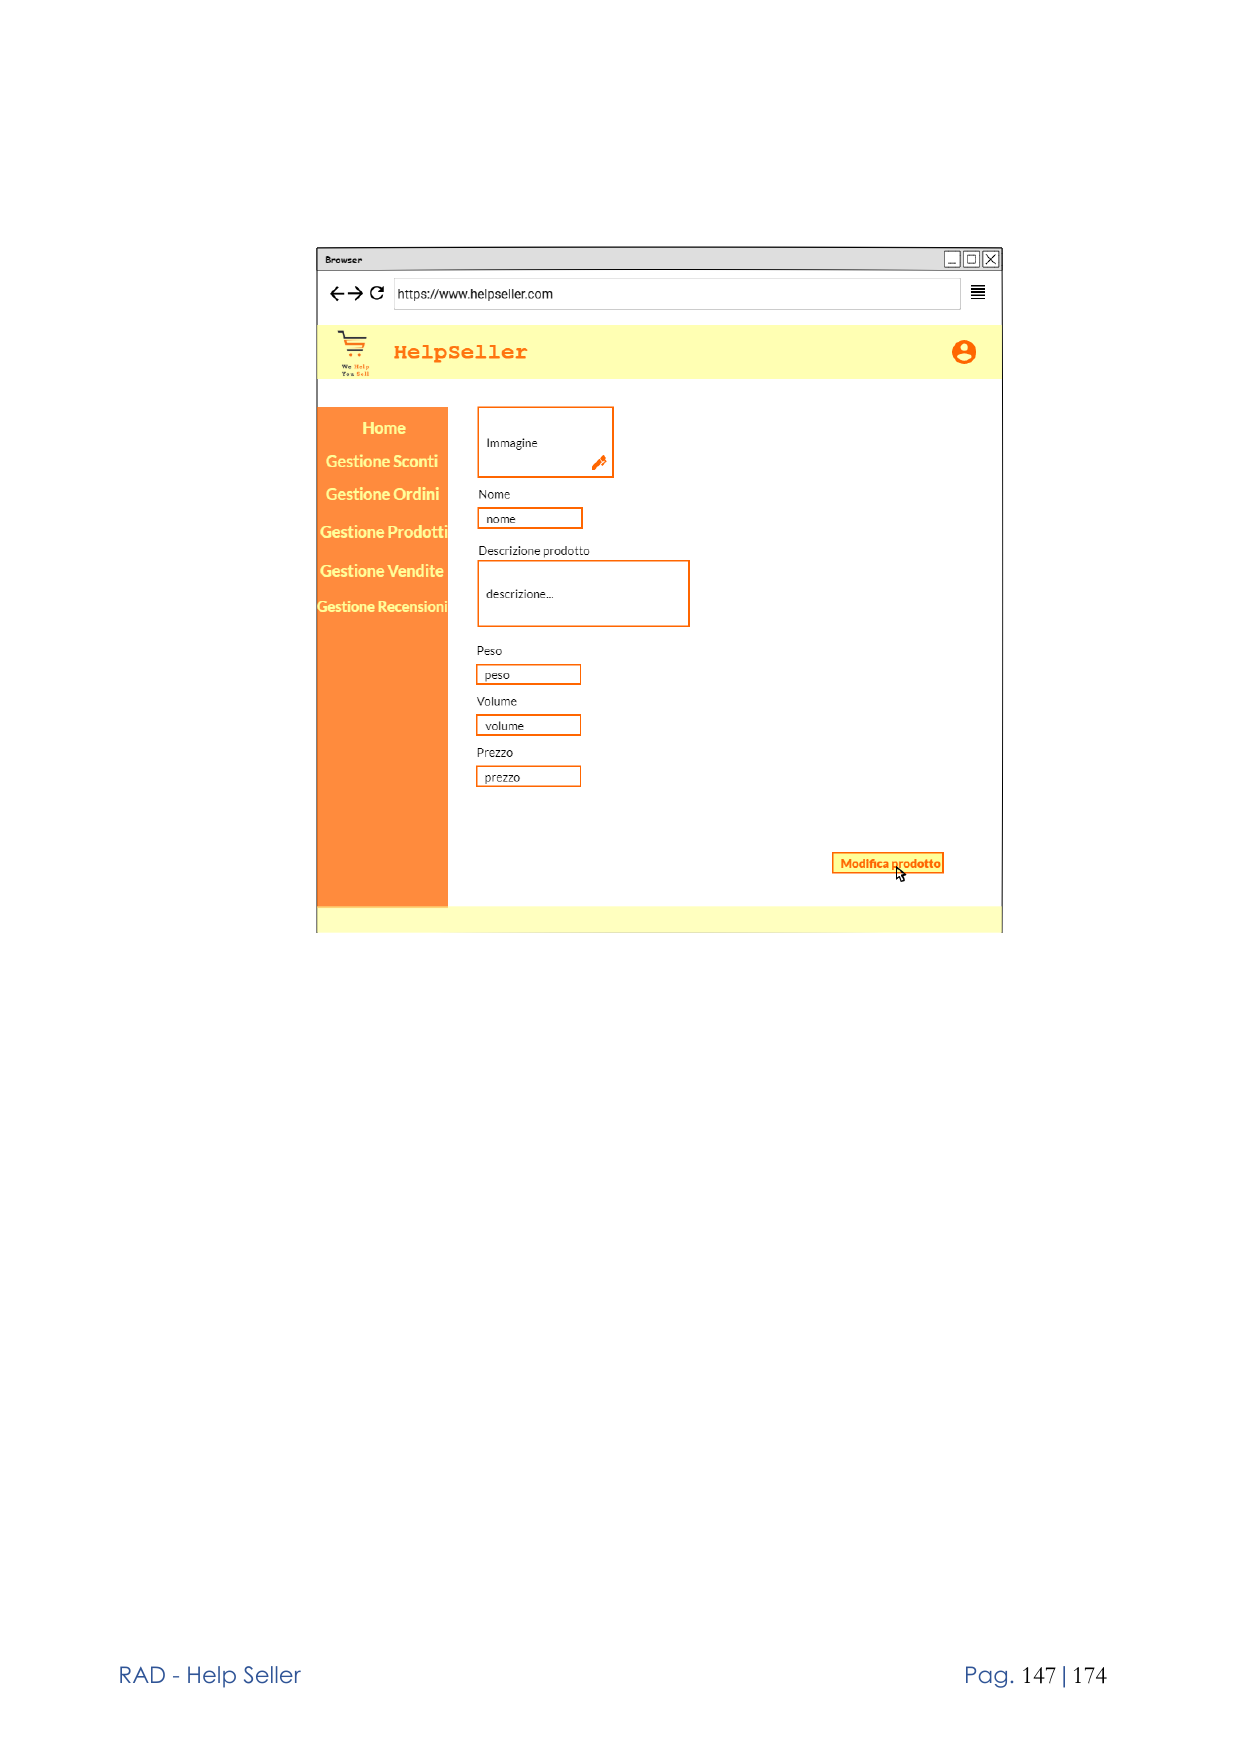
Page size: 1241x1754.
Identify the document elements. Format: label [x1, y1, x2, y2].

picture [193, 147, 1197, 933]
